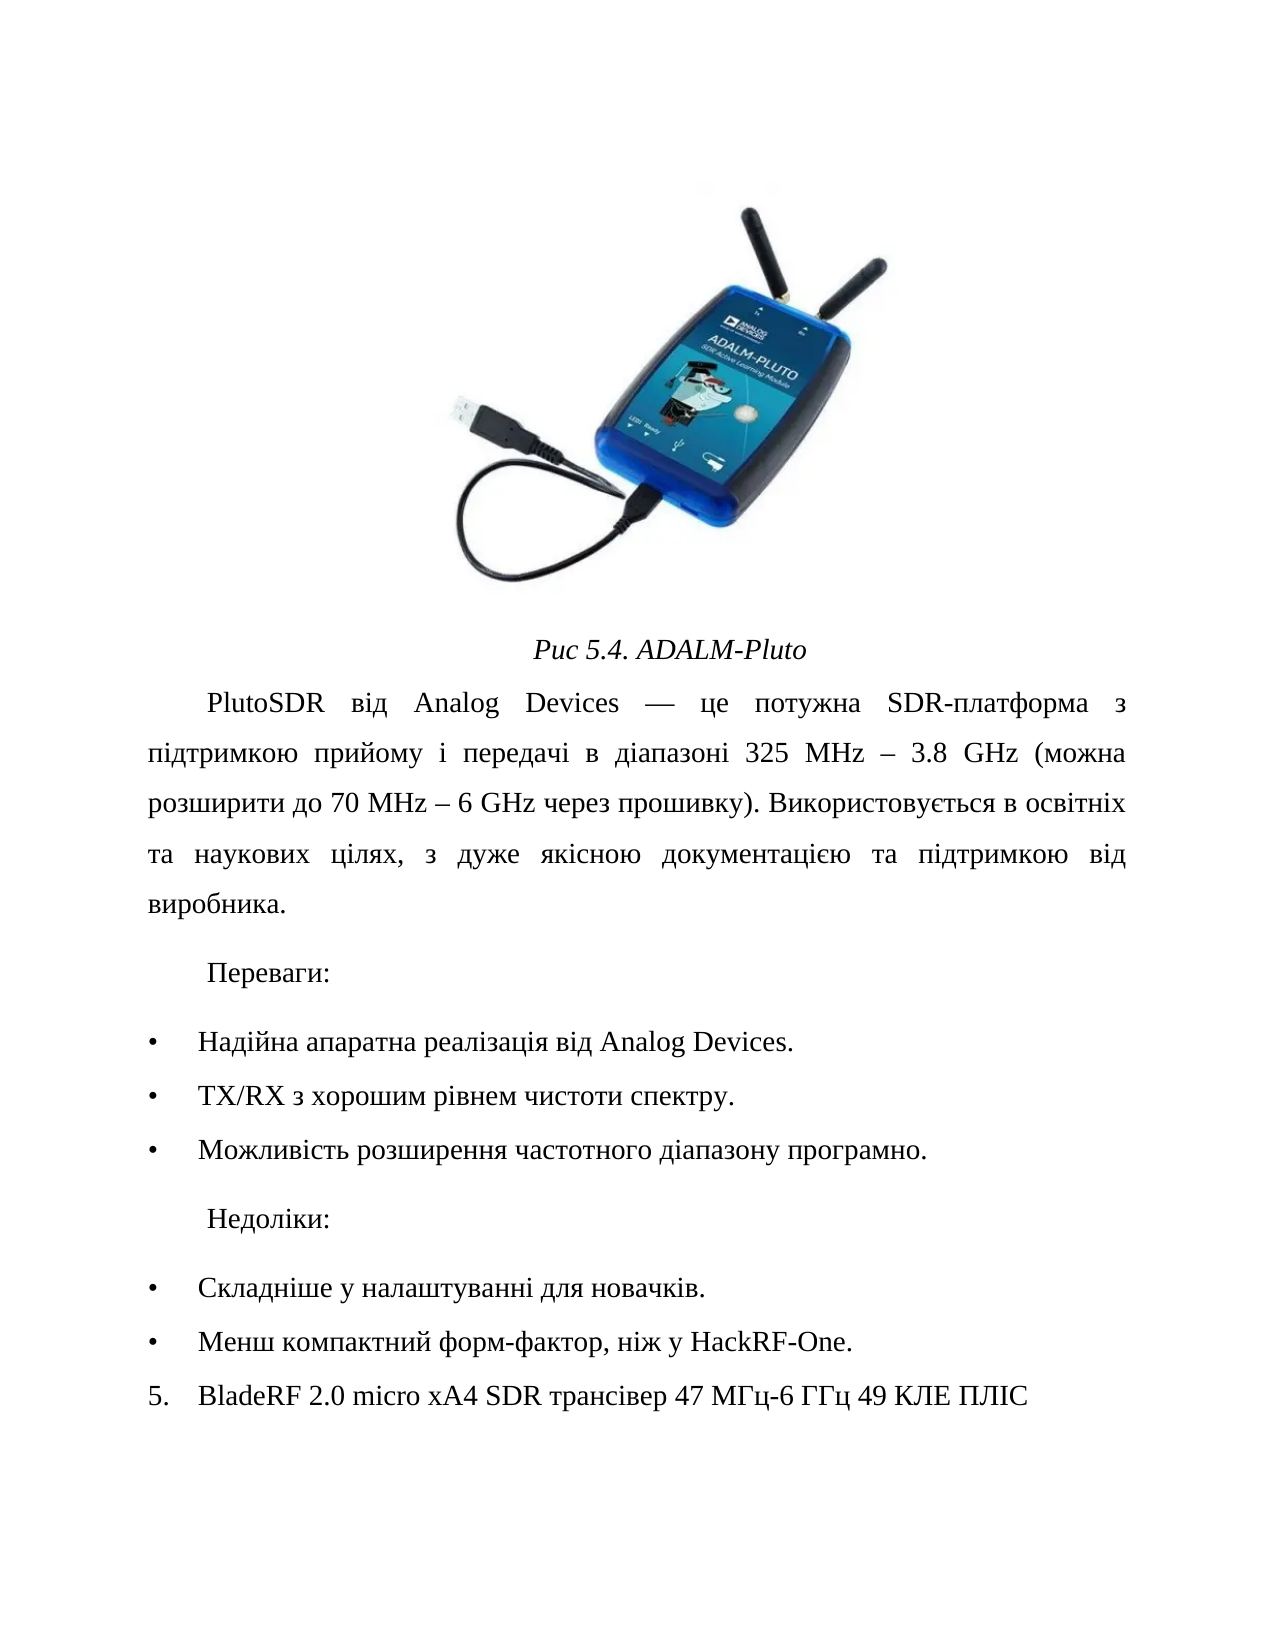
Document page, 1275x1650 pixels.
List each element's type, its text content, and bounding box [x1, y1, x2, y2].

list TX/RX з хорошим рівнем чистоти спектру. [148, 1078, 1127, 1112]
list BladeRF 2.0 micro xA4 SDR трансівер 47 МГц-6 ГГц 49 КЛЕ ПЛІС [148, 1378, 1127, 1412]
text Переваги: [148, 955, 1127, 989]
picture [433, 147, 907, 620]
list Надійна апаратна реалізація від Analog Devices. [148, 1024, 1127, 1058]
list Можливість розширення частотного діапазону програмно. [148, 1132, 1127, 1166]
text Недоліки: [148, 1201, 1127, 1235]
text PlutoSDR від Analog Devices — це потужна SDR-платформа з підтримкою прийому і передачі в діапазоні 325 MHz – 3.8 GHz (можна розширити до 70 MHz – 6 GHz через прошивку). Використовується в освітніх та наукових цілях, з дуже якісною документацією та підтримкою від виробника. [148, 685, 1127, 919]
list Менш компактний форм-фактор, ніж у HackRF-One. [148, 1324, 1127, 1358]
list Складніше у налаштуванні для новачків. [148, 1270, 1127, 1304]
text Рис 5.4. ADALM-Pluto [148, 632, 1127, 666]
